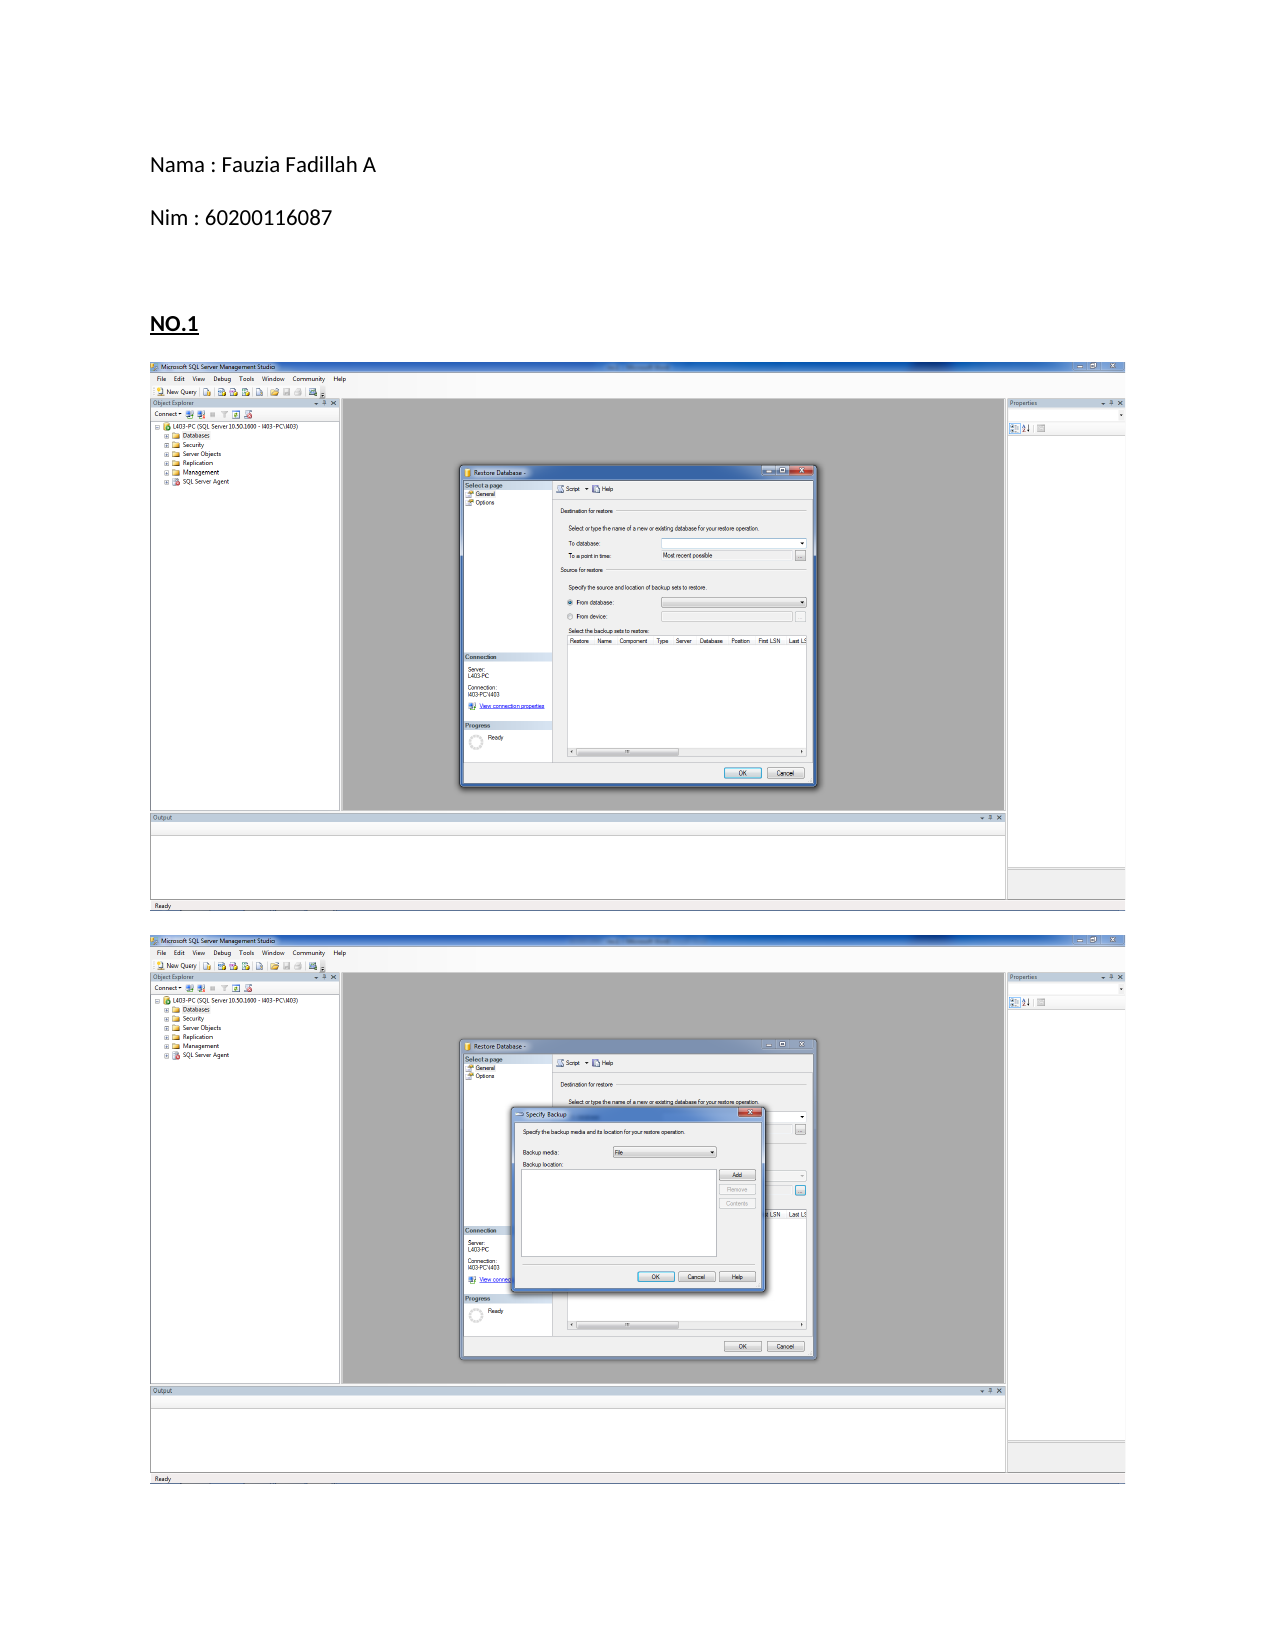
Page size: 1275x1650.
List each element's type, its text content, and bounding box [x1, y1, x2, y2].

text Nama : Fauzia Fadillah A [150, 150, 1125, 178]
picture [150, 935, 1125, 1484]
text Nim : 60200116087 [150, 203, 1125, 231]
text NO.1 [150, 309, 1125, 337]
picture [150, 362, 1125, 911]
